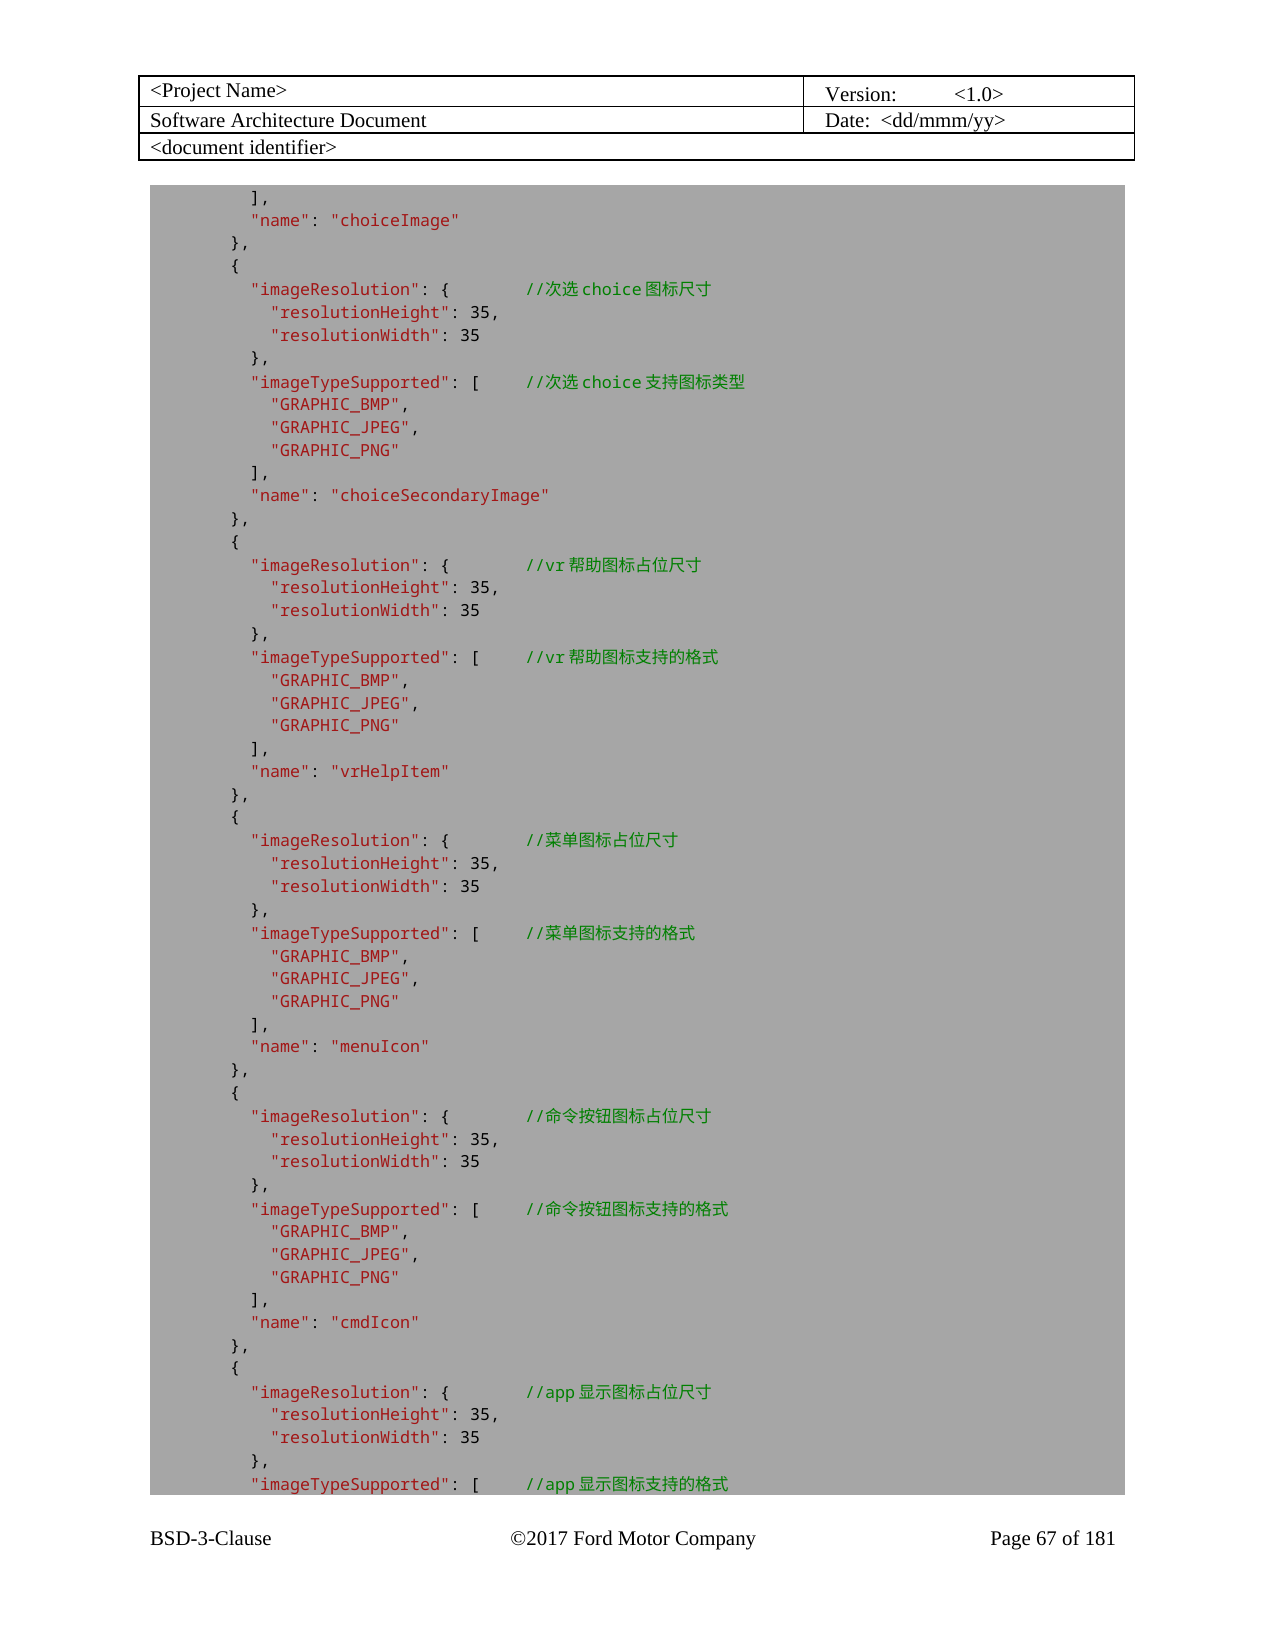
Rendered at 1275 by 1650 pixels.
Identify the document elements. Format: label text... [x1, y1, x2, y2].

text "GRAPHIC_PNG" [150, 989, 1125, 1012]
text "imageResolution": { //次选choice图标尺寸 [150, 276, 1125, 301]
text }, [150, 1333, 1125, 1356]
text { [150, 1080, 1125, 1103]
text ], [150, 737, 1125, 759]
text "GRAPHIC_BMP", [150, 1220, 1125, 1242]
text "name": "cmdIcon" [150, 1311, 1125, 1333]
text }, [150, 231, 1125, 253]
text "imageTypeSupported": [ //命令按钮图标支持的格式 [150, 1196, 1125, 1220]
text "resolutionHeight": 35, [150, 1127, 1125, 1150]
text ], [150, 461, 1125, 484]
text "imageTypeSupported": [ //次选choice支持图标类型 [150, 369, 1125, 393]
text { [150, 253, 1125, 276]
text { [150, 805, 1125, 827]
text }, [150, 506, 1125, 529]
text "resolutionWidth": 35 [150, 1150, 1125, 1173]
text "GRAPHIC_JPEG", [150, 416, 1125, 438]
text "GRAPHIC_JPEG", [150, 691, 1125, 714]
text ], [150, 1288, 1125, 1311]
text "GRAPHIC_BMP", [150, 944, 1125, 967]
text "GRAPHIC_JPEG", [150, 967, 1125, 989]
text { [150, 1356, 1125, 1379]
text "imageTypeSupported": [ //vr帮助图标支持的格式 [150, 644, 1125, 668]
text "name": "choiceSecondaryImage" [150, 484, 1125, 506]
text "resolutionHeight": 35, [150, 576, 1125, 599]
text "resolutionWidth": 35 [150, 1426, 1125, 1448]
text }, [150, 622, 1125, 644]
text }, [150, 897, 1125, 920]
text "resolutionWidth": 35 [150, 323, 1125, 346]
text "GRAPHIC_BMP", [150, 393, 1125, 416]
text "GRAPHIC_PNG" [150, 438, 1125, 461]
text "GRAPHIC_JPEG", [150, 1242, 1125, 1265]
text "GRAPHIC_BMP", [150, 668, 1125, 691]
text { [150, 529, 1125, 552]
text "name": "choiceImage" [150, 208, 1125, 231]
text }, [150, 782, 1125, 805]
text "name": "menuIcon" [150, 1035, 1125, 1058]
text "GRAPHIC_PNG" [150, 714, 1125, 737]
text "resolutionHeight": 35, [150, 852, 1125, 874]
text "GRAPHIC_PNG" [150, 1265, 1125, 1288]
text }, [150, 346, 1125, 369]
text "resolutionHeight": 35, [150, 1403, 1125, 1426]
text ], [150, 1012, 1125, 1035]
text "imageResolution": { //菜单图标占位尺寸 [150, 827, 1125, 852]
text }, [150, 1448, 1125, 1471]
text "imageTypeSupported": [ //菜单图标支持的格式 [150, 920, 1125, 944]
text ], [150, 185, 1125, 208]
text "name": "vrHelpItem" [150, 759, 1125, 782]
text "resolutionHeight": 35, [150, 301, 1125, 323]
text "imageResolution": { //app显示图标占位尺寸 [150, 1379, 1125, 1403]
text "imageResolution": { //命令按钮图标占位尺寸 [150, 1103, 1125, 1127]
text }, [150, 1173, 1125, 1196]
text "resolutionWidth": 35 [150, 874, 1125, 897]
text "imageResolution": { //vr帮助图标占位尺寸 [150, 552, 1125, 576]
text "resolutionWidth": 35 [150, 599, 1125, 622]
text }, [150, 1058, 1125, 1080]
text "imageTypeSupported": [ //app显示图标支持的格式 [150, 1471, 1125, 1495]
